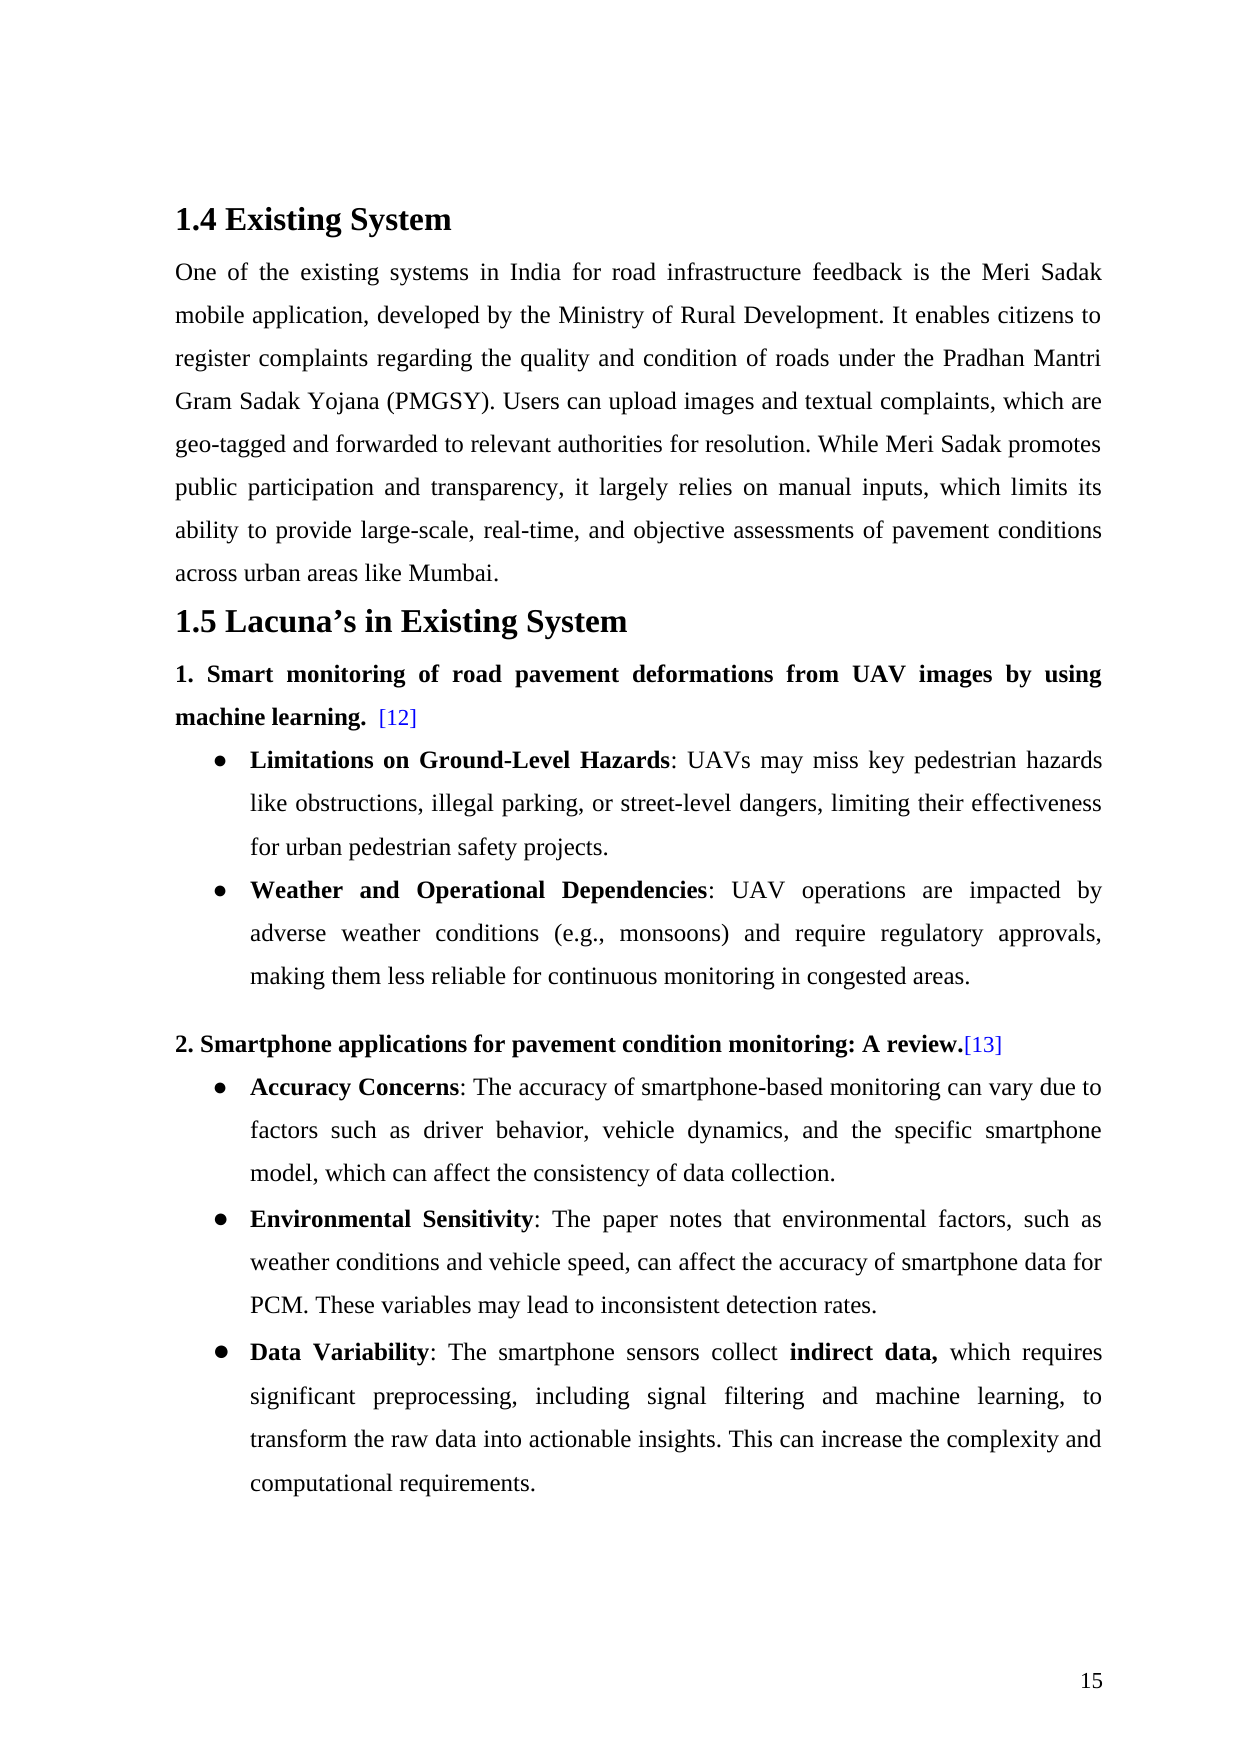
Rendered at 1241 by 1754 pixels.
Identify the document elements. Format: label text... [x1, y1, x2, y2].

text One of the existing systems in India for road infrastructure feedback is the Meri Sadak mobile application, developed by the Ministry of Rural Development. It enables citizens to register complaints regarding the quality and condition of roads under the Pradhan Mantri Gram Sadak Yojana (PMGSY). Users can upload images and textual complaints, which are geo-tagged and forwarded to relevant authorities for resolution. While Meri Sadak promotes public participation and transparency, it largely relies on manual inputs, which limits its ability to provide large-scale, real-time, and objective assessments of pavement conditions across urban areas like Mumbai. [175, 257, 1103, 587]
list Weather and Operational Dependencies: UAV operations are impacted by adverse weather conditions (e.g., monsoons) and require regulatory approvals, making them less reliable for continuous monitoring in congested areas. [212, 875, 1103, 990]
list Limitations on Ground-Level Hazards: UAVs may miss key pedestrian hazards like obstructions, illegal parking, or street-level dangers, limiting their effectiveness for urban pedestrian safety projects. [212, 745, 1103, 860]
list Data Variability: The smartphone sensors collect indirect data, which requires significant preprocessing, including signal filtering and machine learning, to transform the raw data into actionable insights. This can increase the complexity and computational requirements. [212, 1333, 1103, 1496]
text 1. Smart monitoring of road pavement deformations from UAV images by using machine learning. [12] [175, 659, 1103, 731]
text 2. Smartphone applications for pavement condition monitoring: A review.[13] [175, 1029, 1103, 1058]
text 1.4 Existing System [175, 199, 1103, 237]
list Accuracy Concerns: The accuracy of smartphone-based monitoring can vary due to factors such as driver behavior, vehicle dynamics, and the specific smartphone model, which can affect the consistency of data collection. [212, 1072, 1103, 1187]
list Environmental Sensitivity: The paper notes that environmental factors, such as weather conditions and vehicle speed, can affect the accuracy of smartphone data for PCM. These variables may lead to inconsistent detection rates. [212, 1202, 1103, 1319]
text 1.5 Lacuna’s in Existing System [175, 602, 1103, 640]
